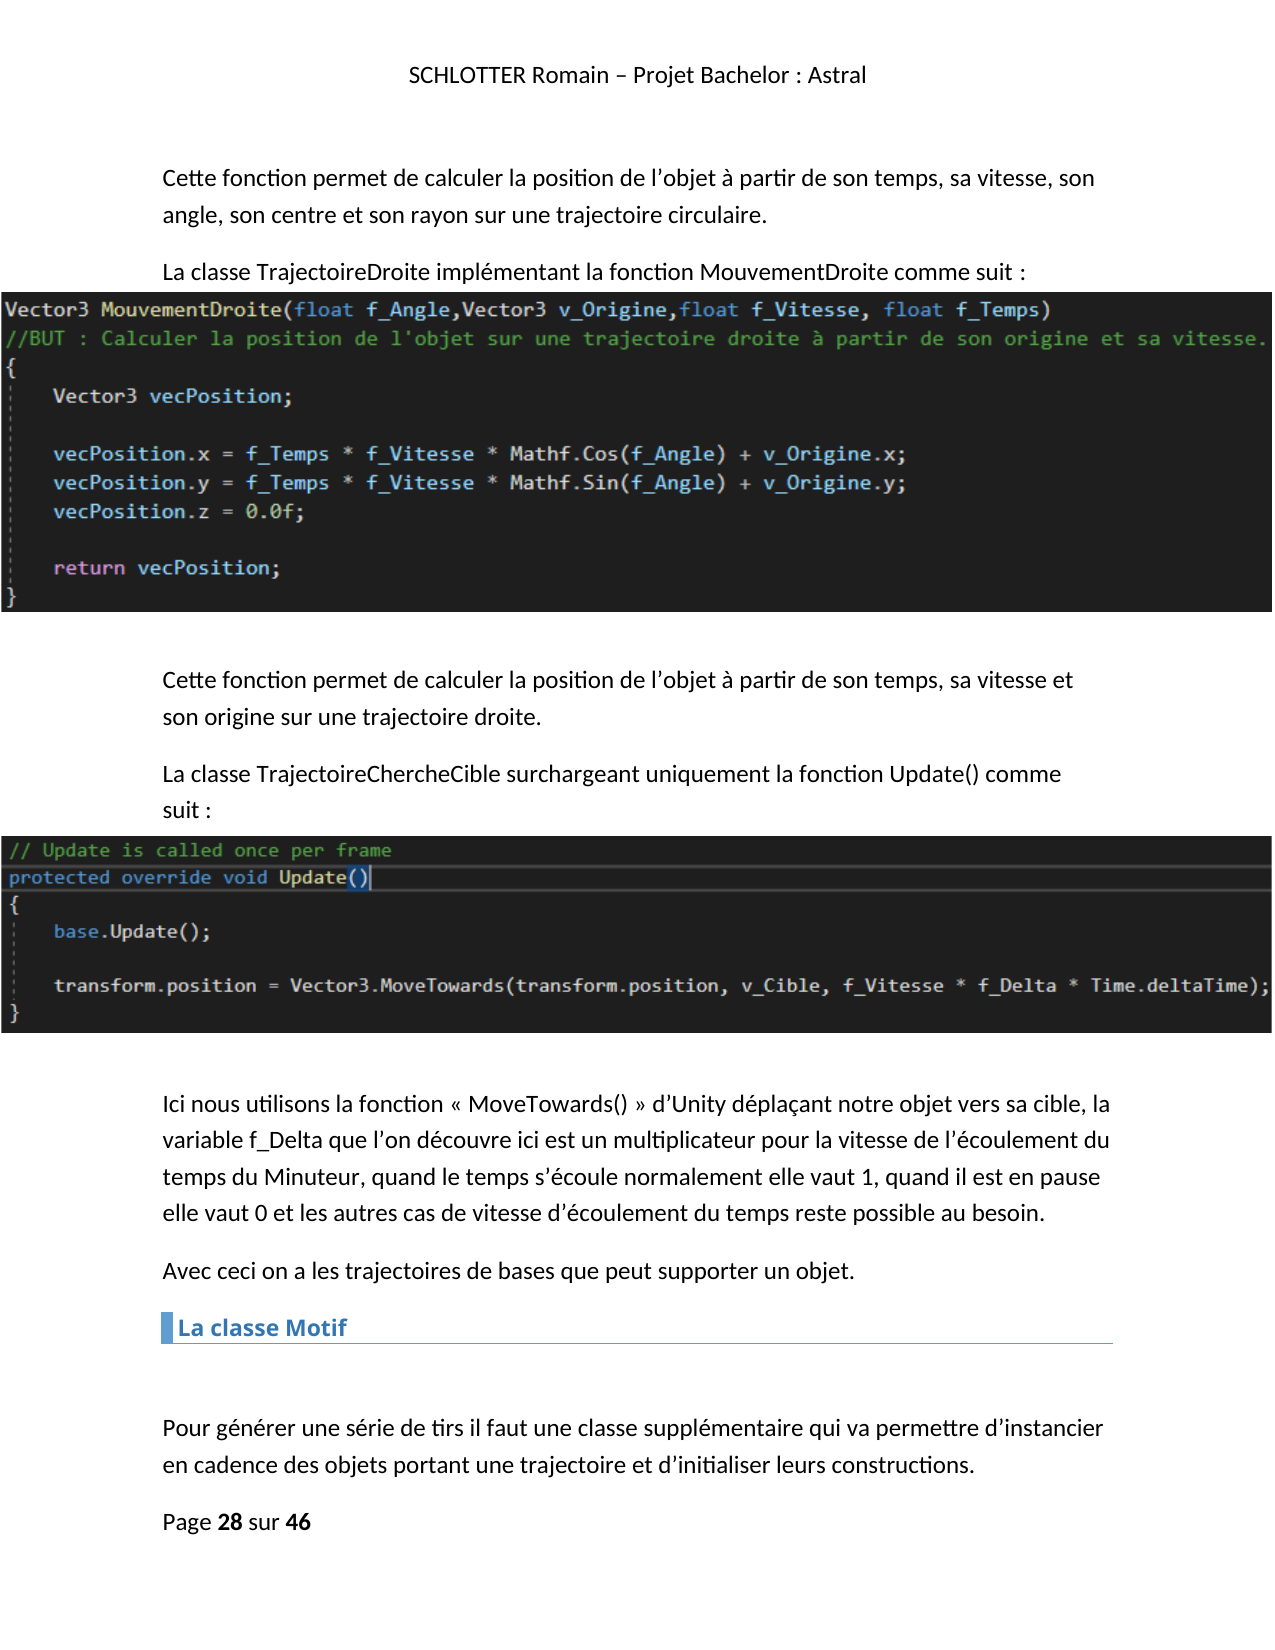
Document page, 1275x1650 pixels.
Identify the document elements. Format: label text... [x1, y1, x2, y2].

text La classe TrajectoireChercheCible surchargeant uniquement la fonction Update() comme suit : [162, 758, 1113, 825]
text Avec ceci on a les trajectoires de bases que peut supporter un objet. [162, 1255, 1113, 1285]
text Cette fonction permet de calculer la position de l’objet à partir de son temps, sa vitesse et son origine sur une trajectoire droite. [162, 611, 1113, 731]
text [162, 1412, 1113, 1479]
text Ici nous utilisons la fonction « MoveTowards() » d’Unity déplaçant notre objet vers sa cible, la variable f_Delta que l’on découvre ici est un multiplicateur pour la vitesse de l’écoulement du temps du Minuteur, quand le temps s’écoule normalement elle vaut 1, quand il est en pause elle vaut 0 et les autres cas de vitesse d’écoulement du temps reste possible au besoin. [162, 1032, 1113, 1228]
picture [0, 836, 1271, 1032]
text Cette fonction permet de calculer la position de l’objet à partir de son temps, sa vitesse, son angle, son centre et son rayon sur une trajectoire circulaire. [162, 162, 1113, 229]
subtitle La classe Motif [173, 1312, 1113, 1343]
text La classe TrajectoireDroite implémentant la fonction MouvementDroite comme suit : [162, 256, 1113, 287]
picture [0, 292, 1271, 611]
